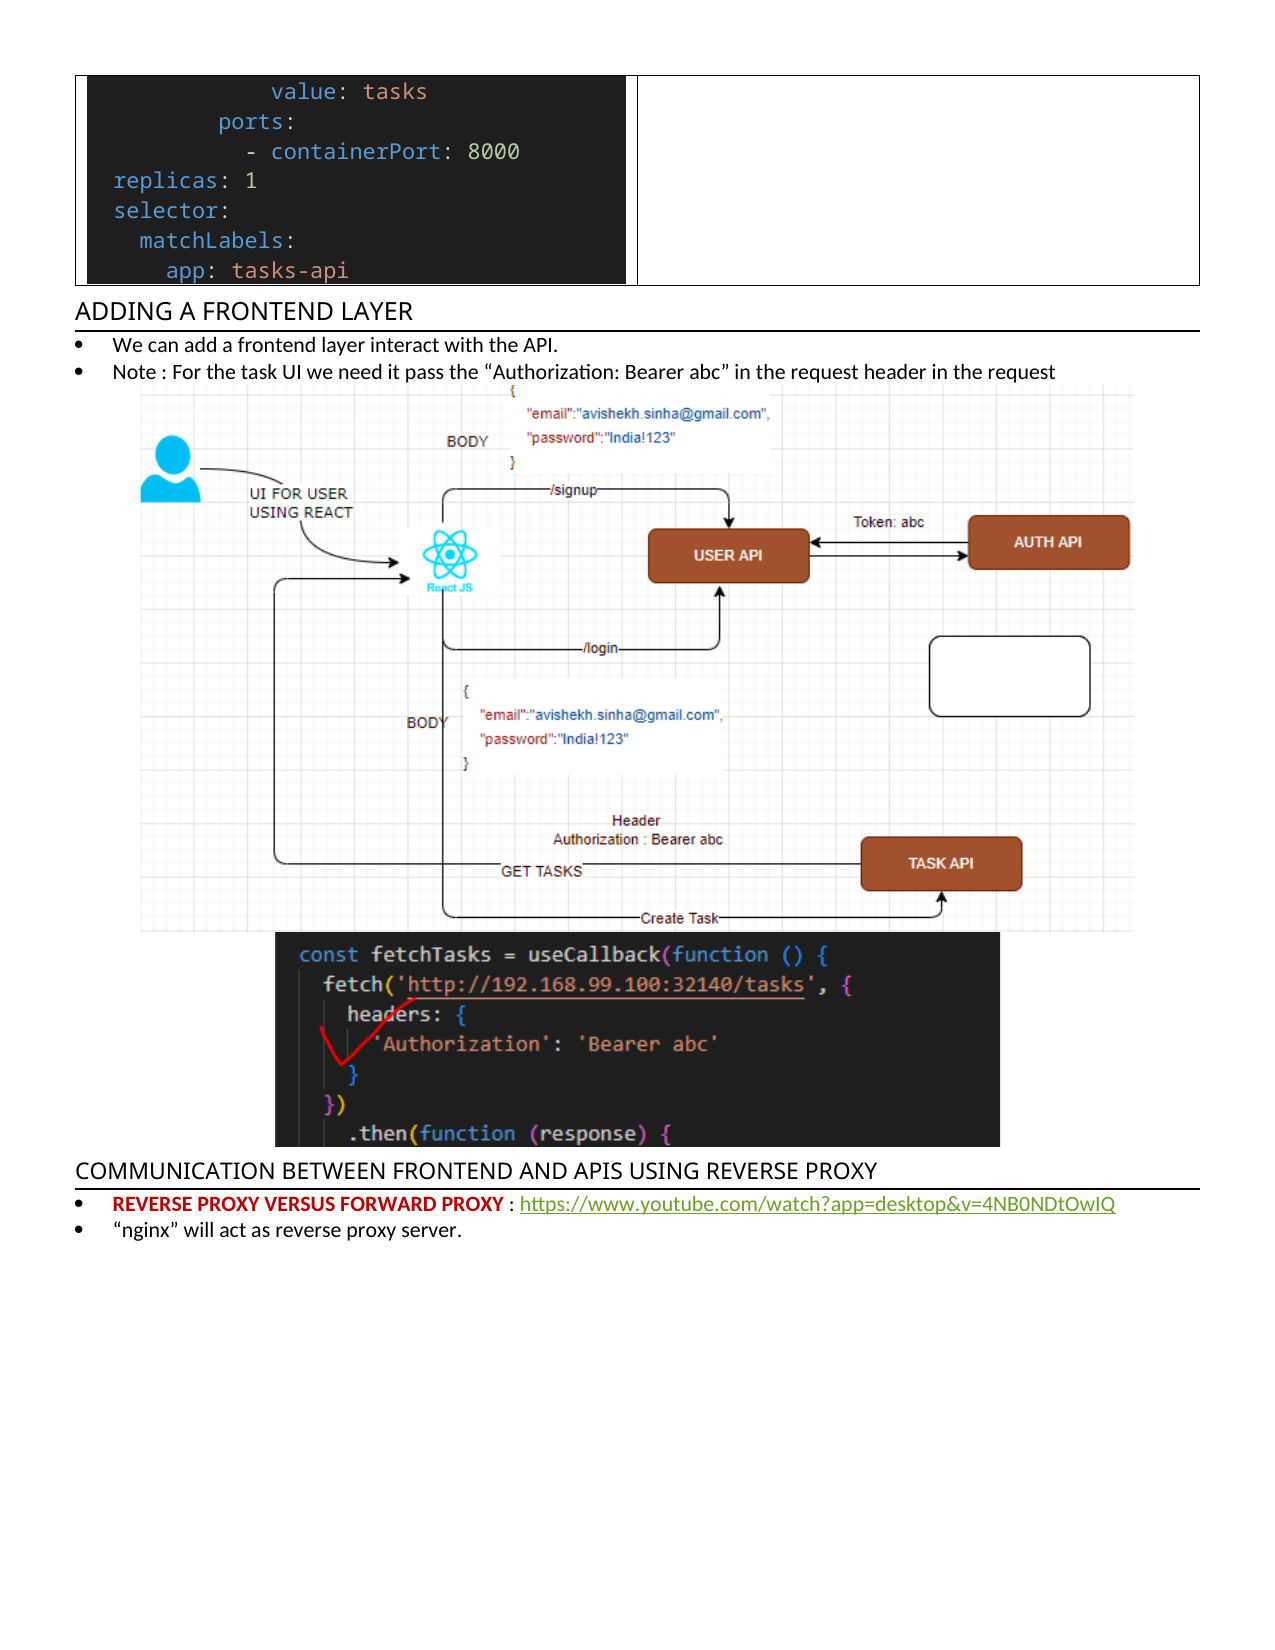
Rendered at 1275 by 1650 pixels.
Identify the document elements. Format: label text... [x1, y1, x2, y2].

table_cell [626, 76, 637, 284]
list Note : For the task UI we need it pass the “Authorization: Bearer abc” in the request header in the request [75, 358, 1200, 385]
list REVERSE PROXY VERSUS FORWARD PROXY : https://www.youtube.com/watch?app=desktop&v=4NB0NDtOwIQ [75, 1190, 1200, 1217]
picture [140, 385, 1135, 1147]
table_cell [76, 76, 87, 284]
list We can add a frontend layer interact with the API. [75, 332, 1200, 358]
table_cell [638, 76, 1199, 284]
list “nginx” will act as reverse proxy server. [75, 1217, 1200, 1243]
subtitle ADDING A FRONTEND LAYER [75, 294, 1200, 330]
subtitle COMMUNICATION BETWEEN FRONTEND AND APIS USING REVERSE PROXY [75, 1155, 1200, 1188]
